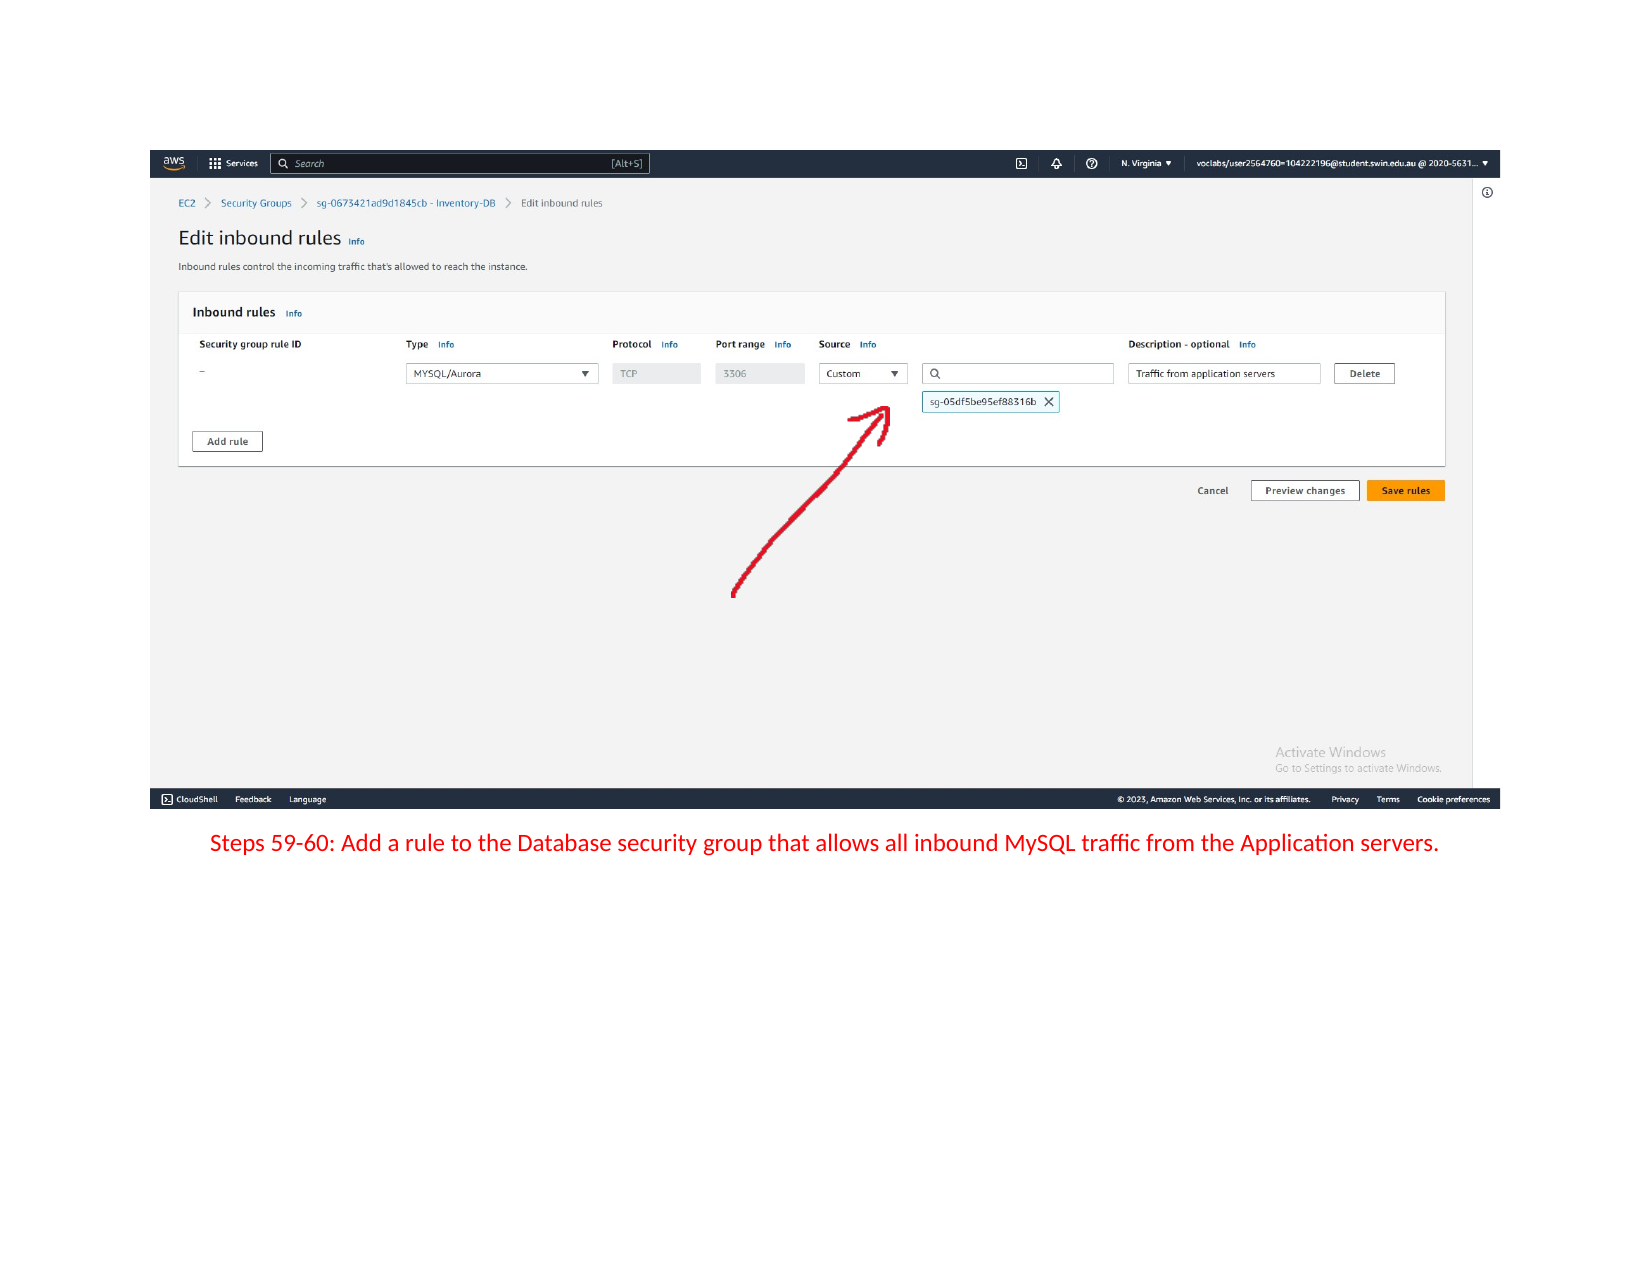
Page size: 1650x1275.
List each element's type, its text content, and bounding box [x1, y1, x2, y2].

text Steps 59-60: Add a rule to the Database security group that allows all inbound MySQL traffic from the Application servers. [150, 827, 1500, 857]
picture [150, 150, 1500, 809]
